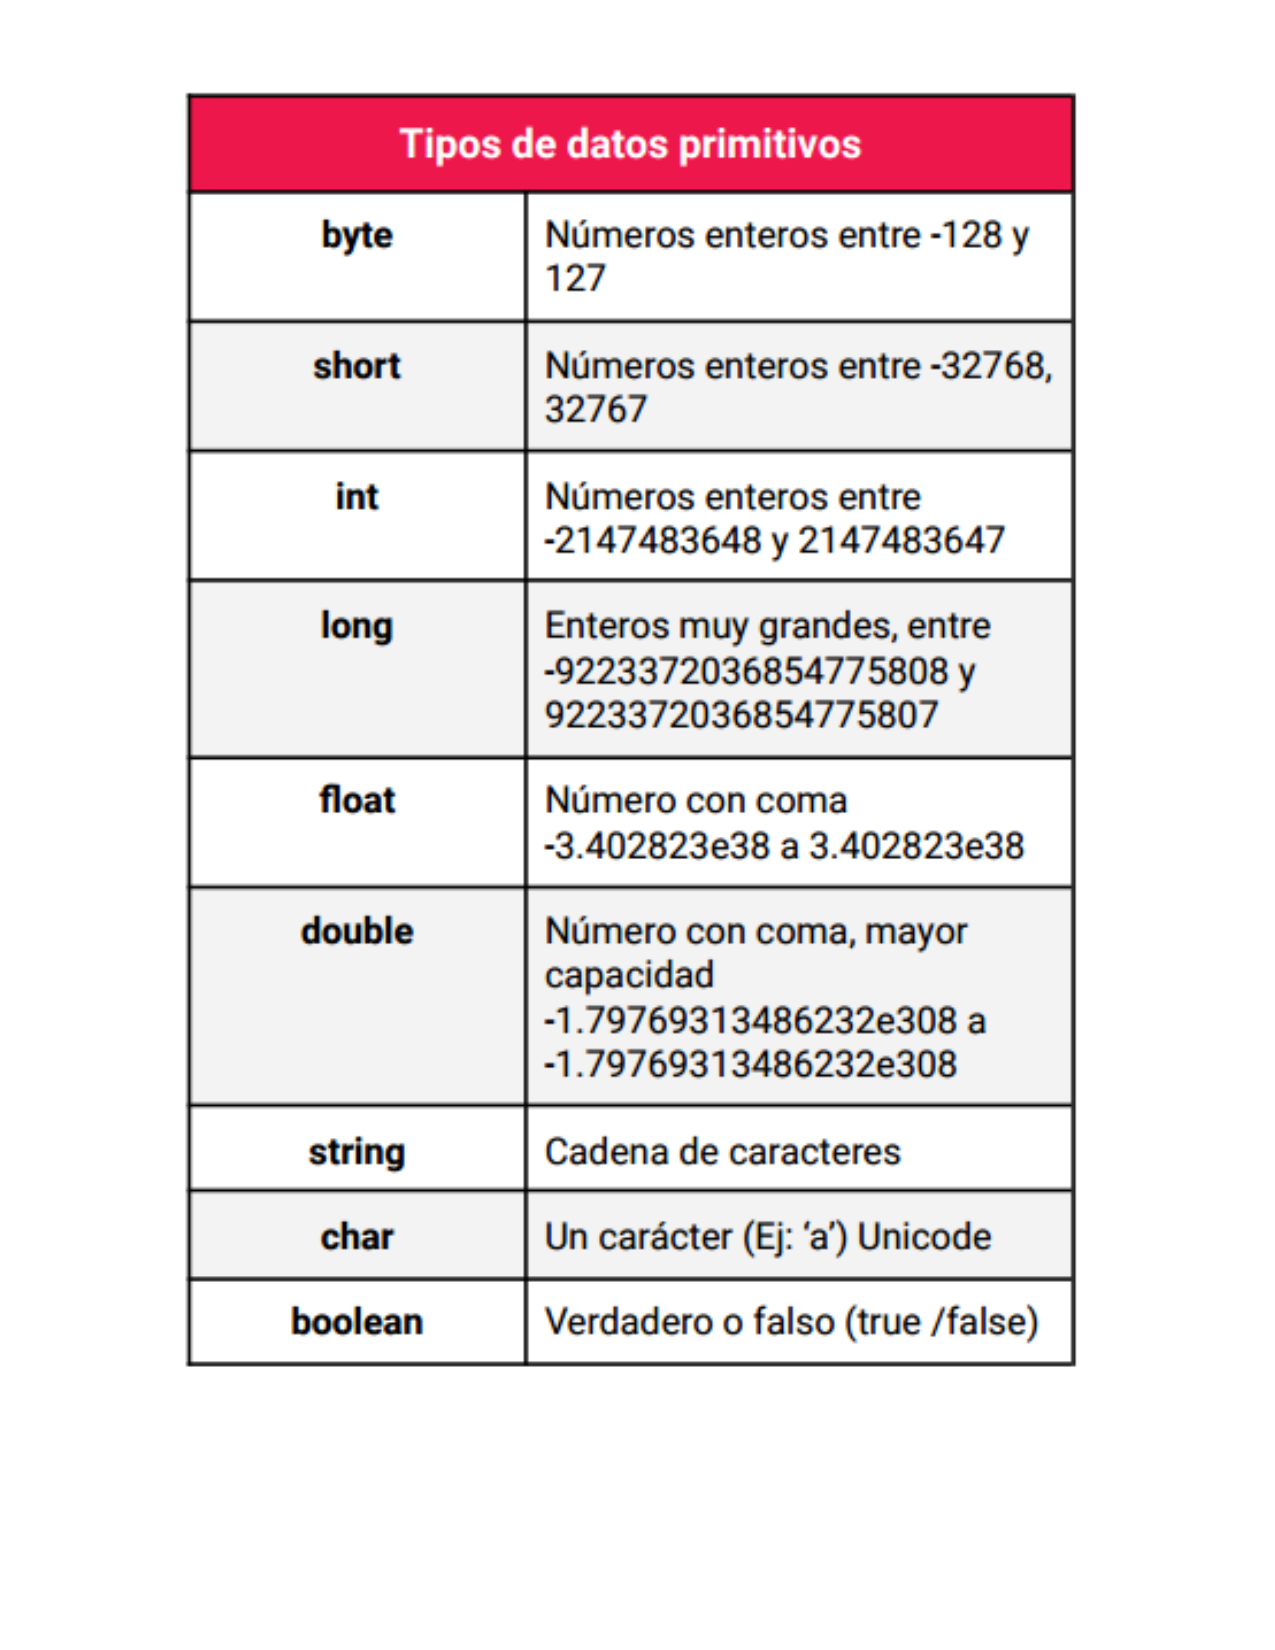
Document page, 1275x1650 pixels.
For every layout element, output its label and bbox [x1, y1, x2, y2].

picture [175, 87, 1097, 1383]
